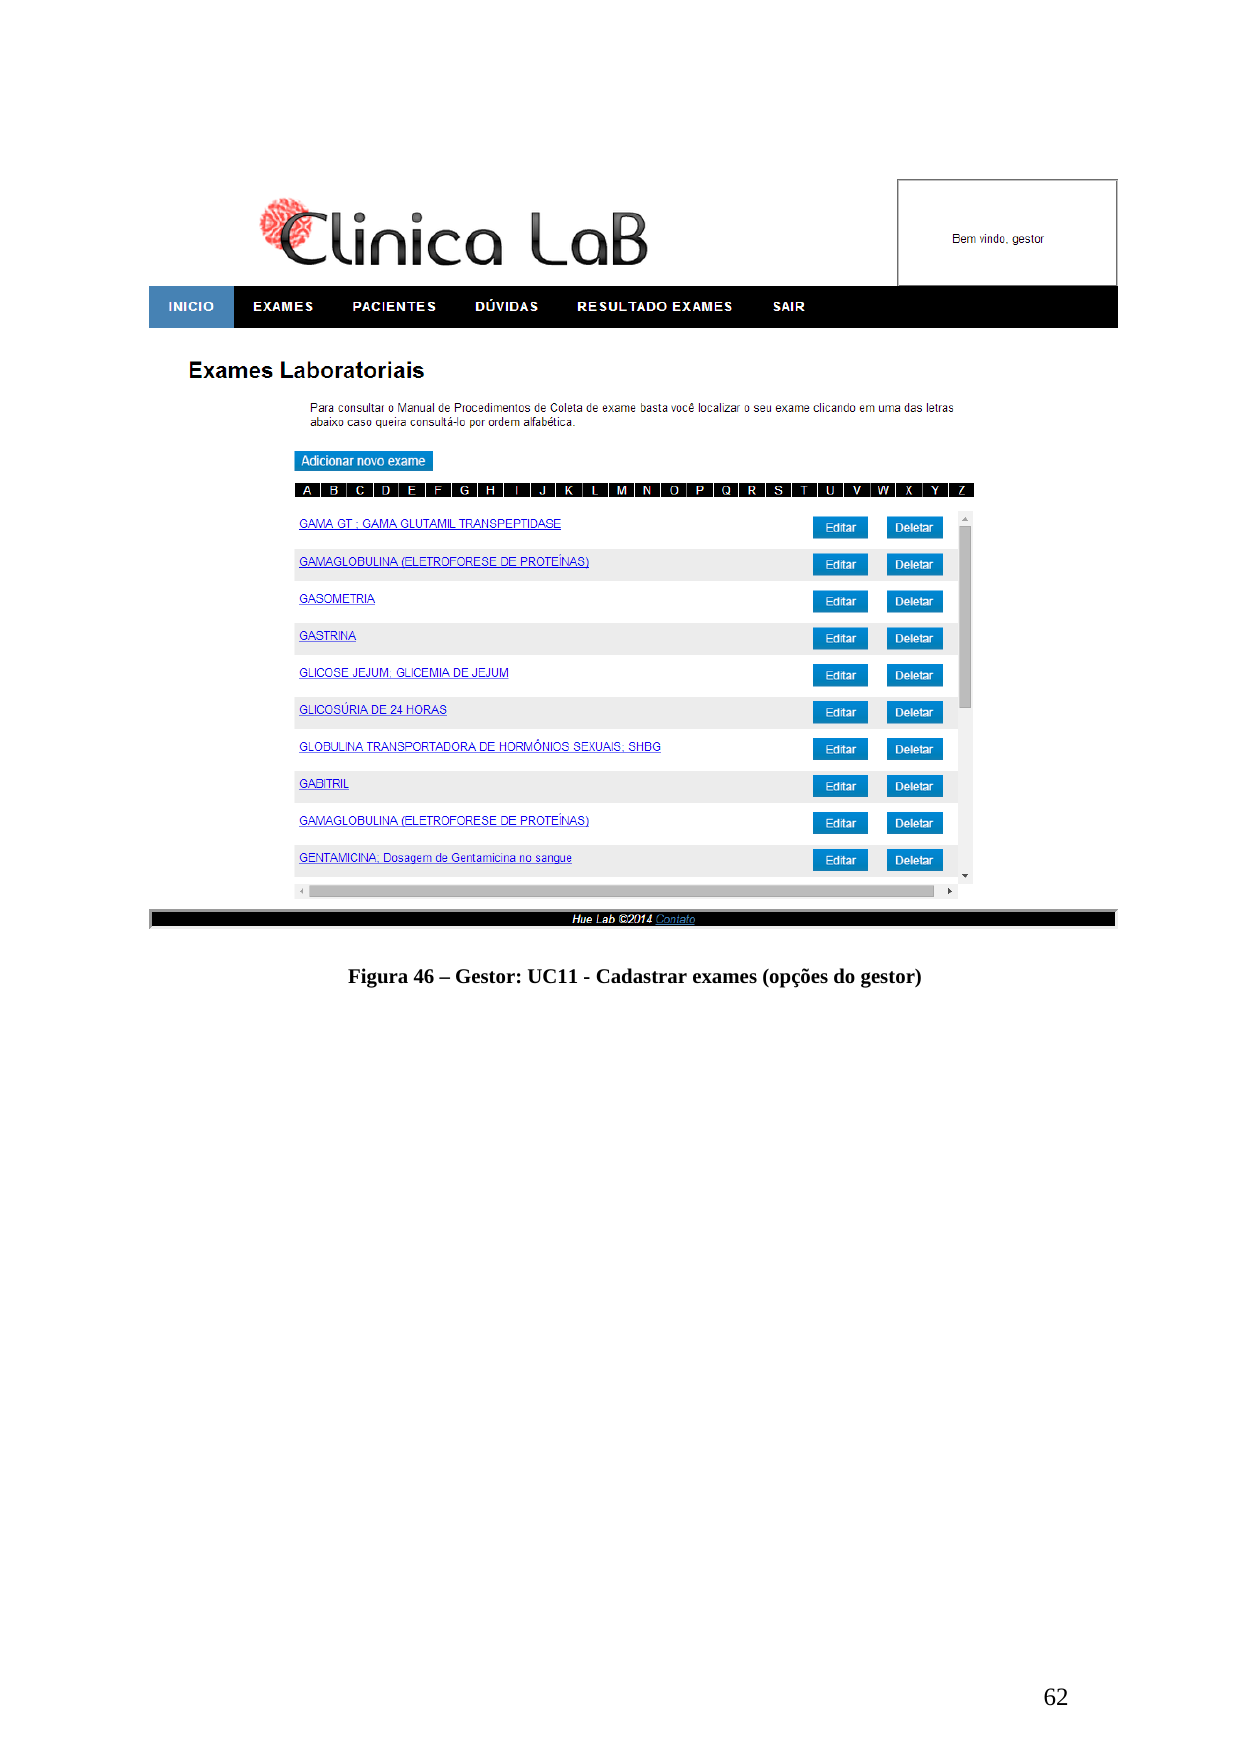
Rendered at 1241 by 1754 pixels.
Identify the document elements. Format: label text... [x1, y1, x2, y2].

text Figura – Gestor: UC11 - Cadastrar exames (opções do gestor) [148, 963, 1122, 988]
picture [147, 177, 1122, 937]
